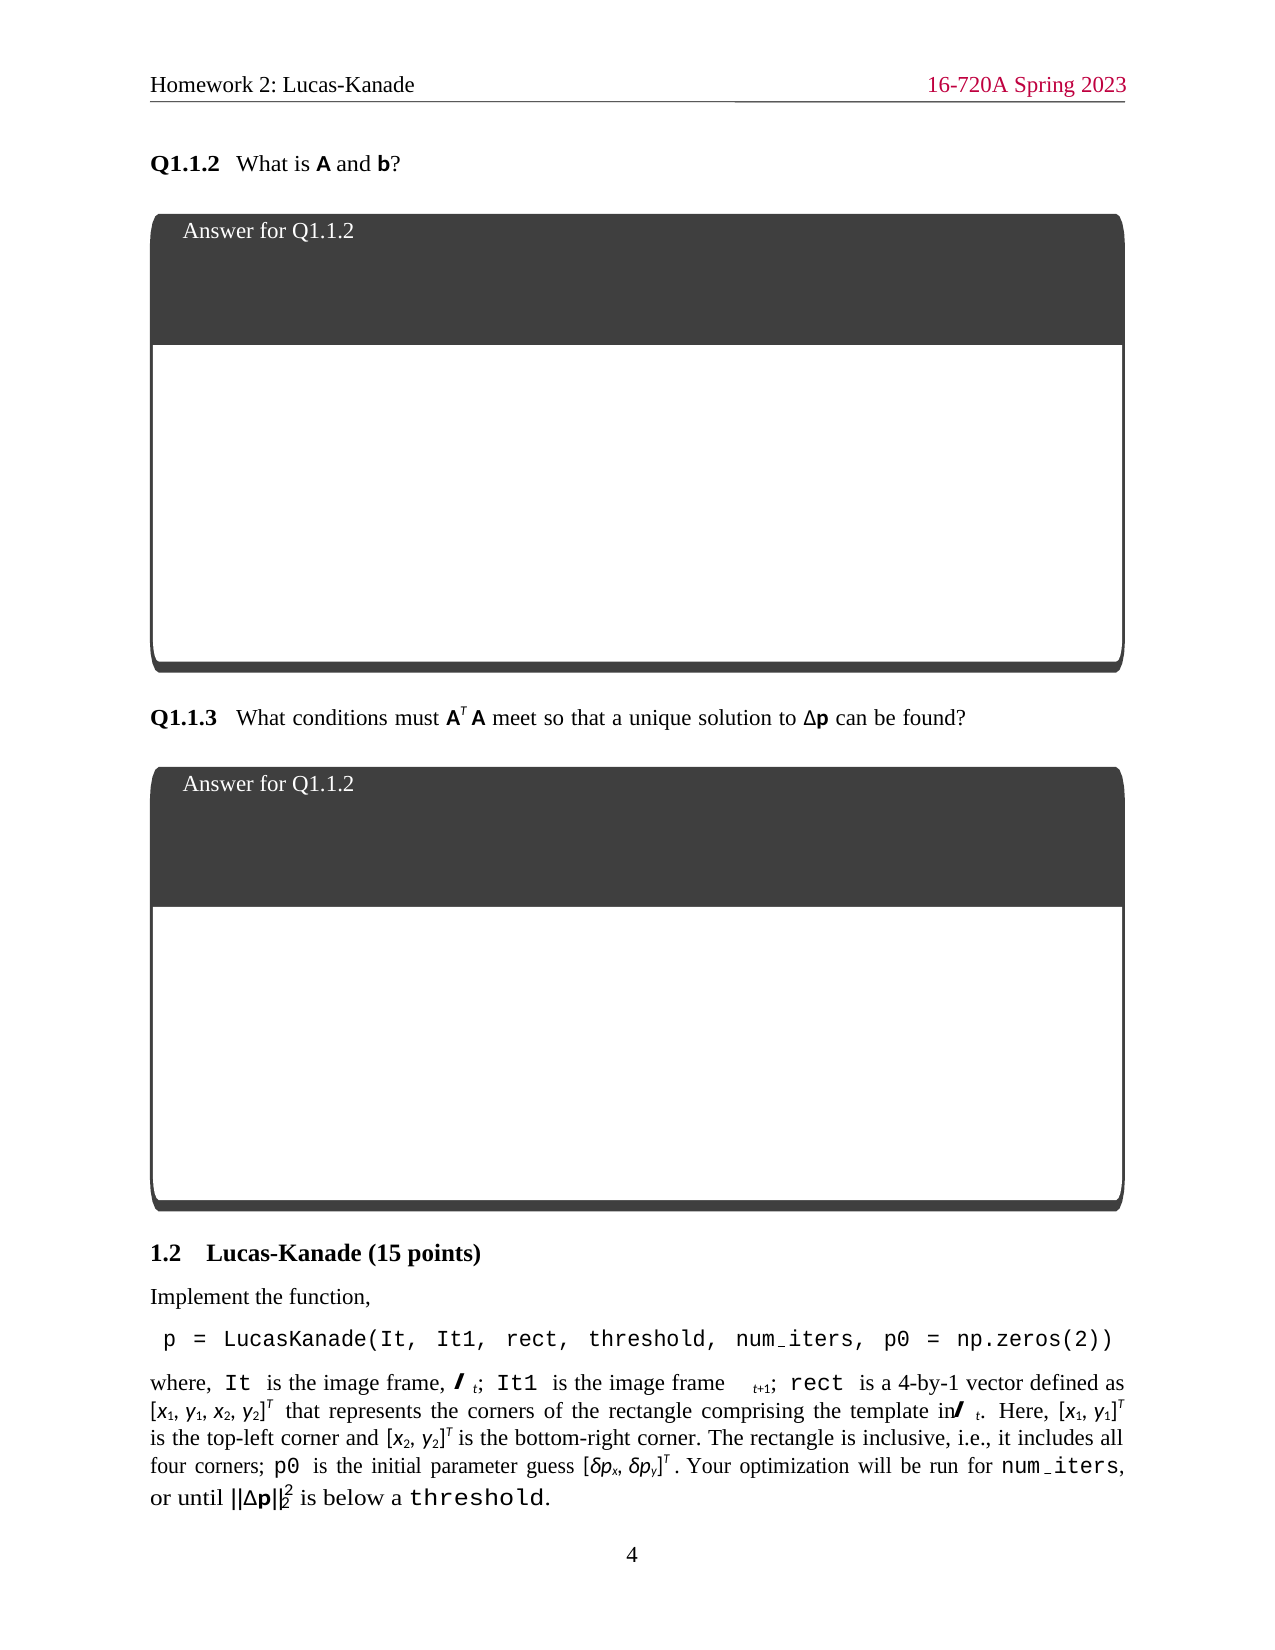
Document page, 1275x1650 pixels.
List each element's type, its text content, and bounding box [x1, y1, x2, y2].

subtitle Lucas-Kanade (15 points) [150, 1238, 1175, 1266]
text Q1.1.2 What is A and b? [150, 149, 1175, 178]
text Q1.1.3 What conditions must AT A meet so that a unique solution to ∆p can be found? [150, 703, 1175, 731]
text p = LucasKanade(It, It1, rect, threshold, num iters, p0 = np.zeros(2)) [163, 1328, 1175, 1354]
text where, It is the image frame, t; It1 is the image frame t+1; rect is a 4-by-1 vector defined as [x1, y1, x2, y2]T that represents the corners of the rectangle comprising the template in t. Here, [x1, y1]T is the top-left corner and [x2, y2]T is the bottom-right corner. The rectangle is inclusive, i.e., it includes all four corners; p0 is the initial parameter guess [δpx, δpy]T . Your optimization will be run for num iters, or until ||∆p||2 is below a threshold. [150, 1368, 1125, 1513]
text Implement the function, [150, 1283, 1175, 1309]
